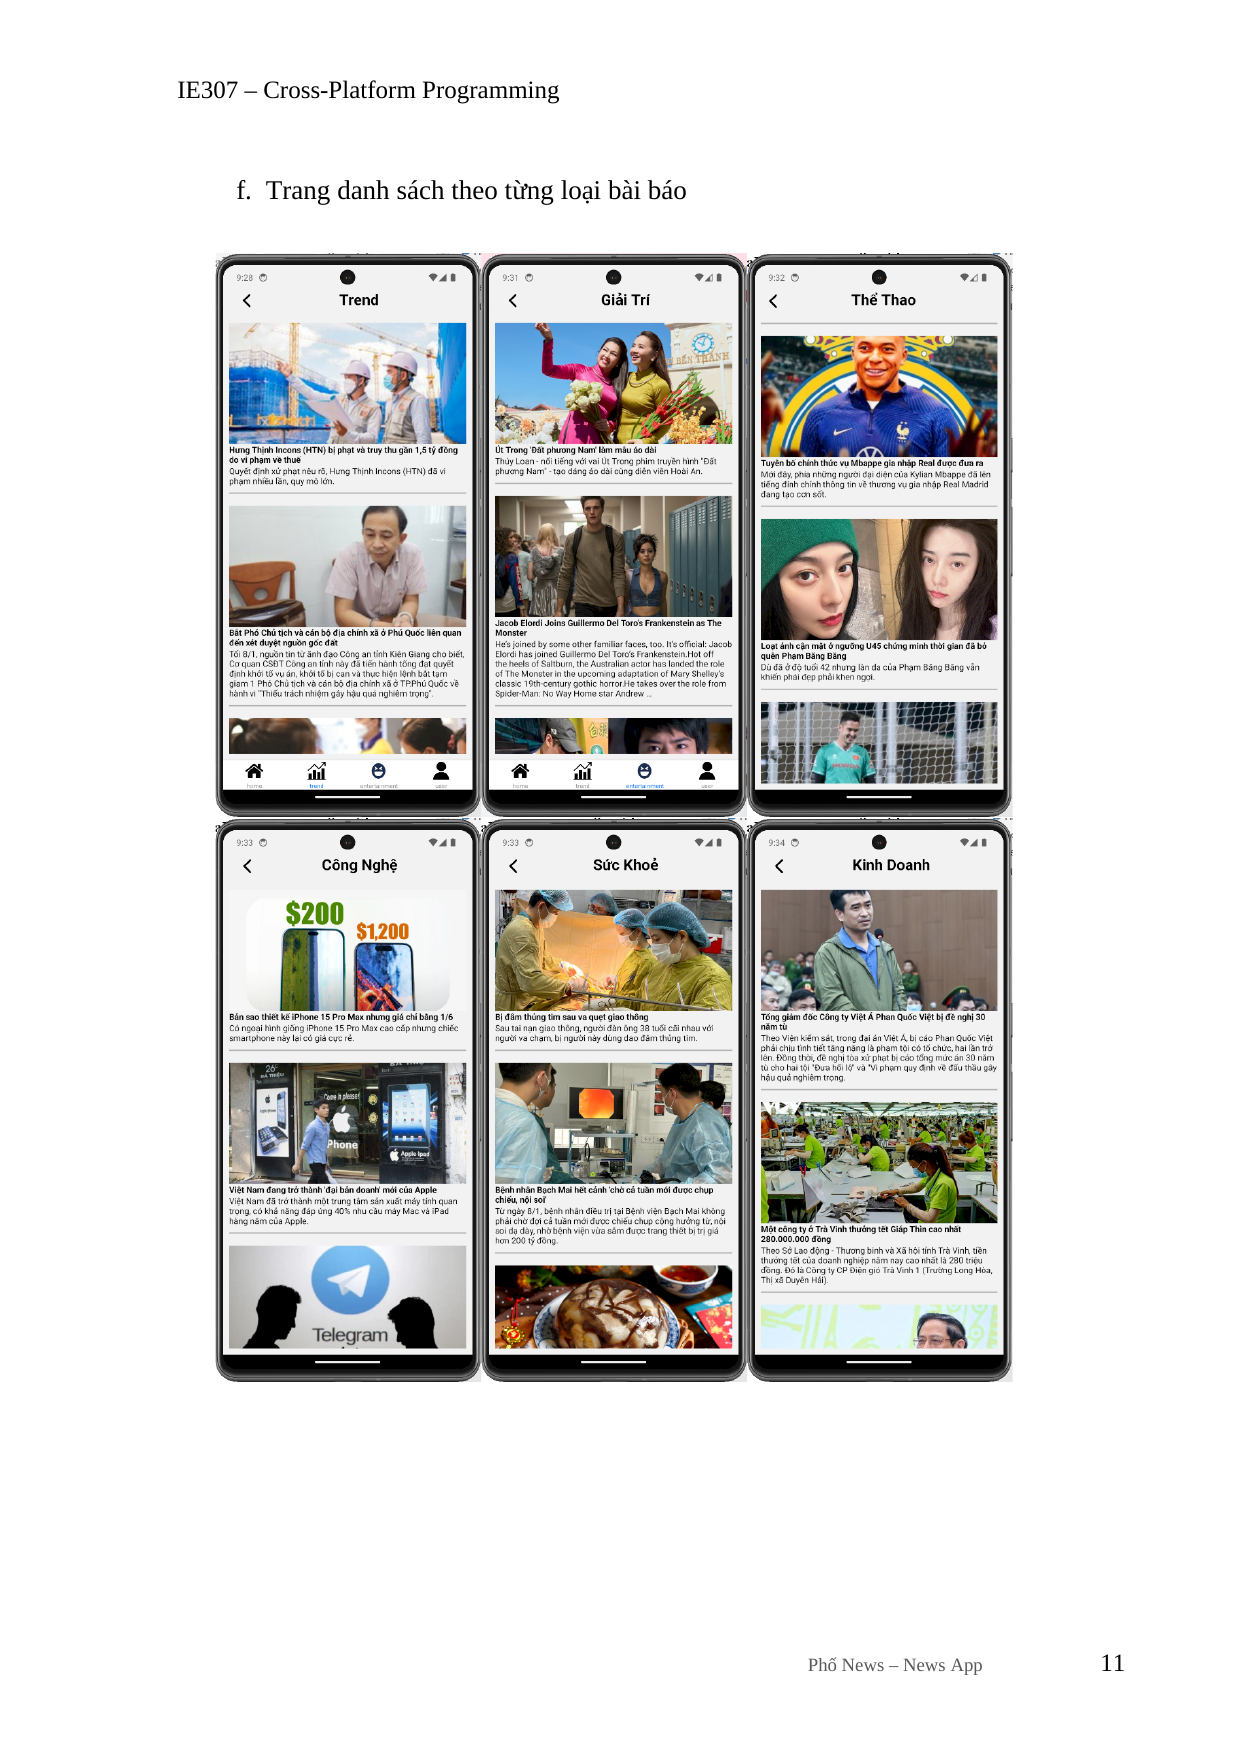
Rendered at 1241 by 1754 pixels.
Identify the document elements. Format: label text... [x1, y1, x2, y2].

picture [215, 818, 1013, 1382]
picture [215, 253, 1013, 817]
list Trang danh sách theo từng loại bài báo [236, 174, 1124, 205]
